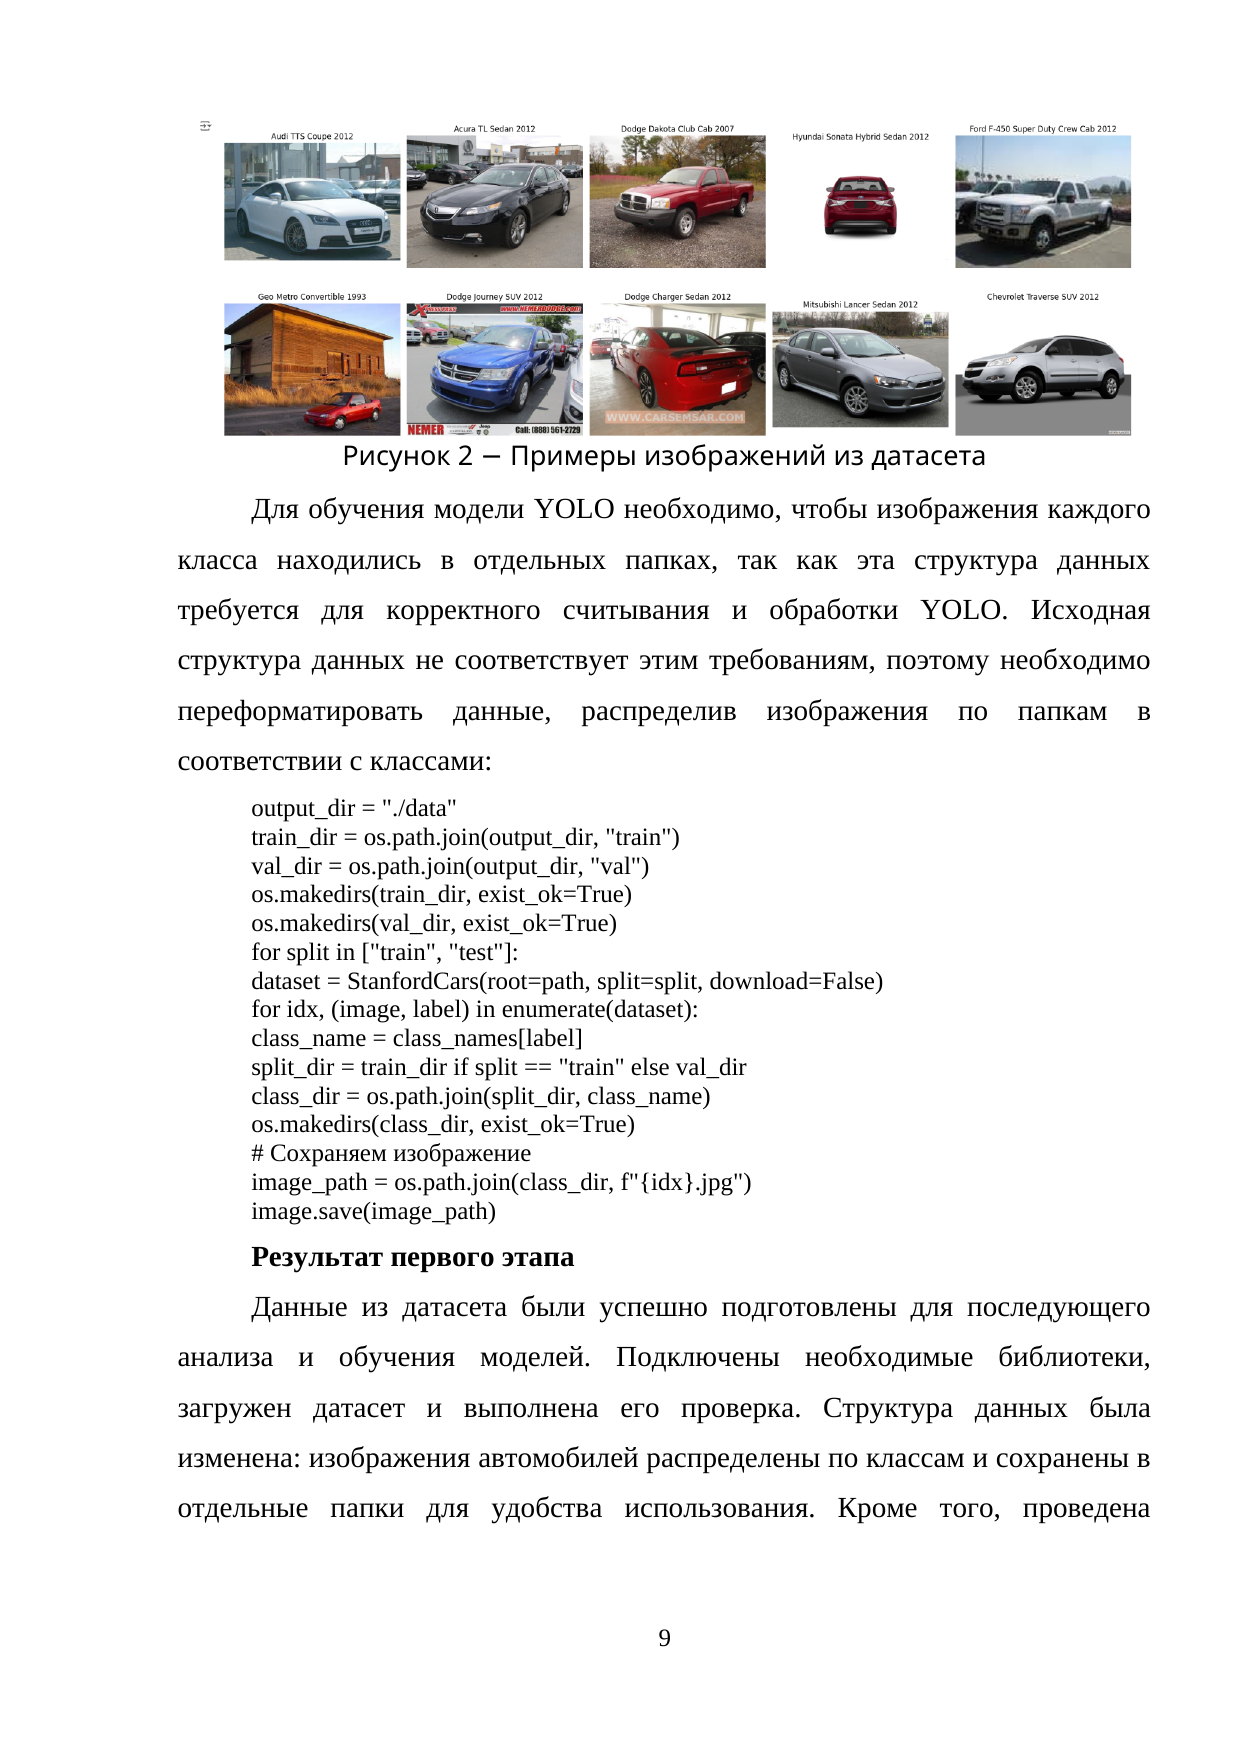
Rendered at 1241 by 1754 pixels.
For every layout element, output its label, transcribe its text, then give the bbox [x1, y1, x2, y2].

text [177, 1289, 1152, 1524]
text train_dir = os.path.join(output_dir, "train") [177, 822, 1152, 851]
text os.makedirs(train_dir, exist_ok=True) [177, 879, 1152, 908]
text class_dir = os.path.join(split_dir, class_name) [177, 1081, 1152, 1109]
text for split in ["train", "test"]: [177, 937, 1152, 966]
text val_dir = os.path.join(output_dir, "val") [177, 851, 1152, 879]
text Для обучения модели YOLO необходимо, чтобы изображения каждого класса находились в отдельных папках, так как эта структура данных требуется для корректного считывания и обработки YOLO. Исходная структура данных не соответствует этим требованиям, поэтому необходимо переформатировать данные, распределив изображения по папкам в соответствии с классами: [177, 491, 1152, 777]
text os.makedirs(val_dir, exist_ok=True) [177, 908, 1152, 937]
text output_dir = "./data" [177, 793, 1152, 822]
text split_dir = train_dir if split == "train" else val_dir [177, 1052, 1152, 1081]
text image.save(image_path) [177, 1196, 1152, 1224]
text Рисунок 2 − Примеры изображений из датасета [177, 436, 1152, 473]
text Результат первого этапа [177, 1239, 1152, 1272]
text for idx, (image, label) in enumerate(dataset): [177, 994, 1152, 1023]
picture [194, 118, 1135, 437]
text # Сохраняем изображение [177, 1138, 1152, 1167]
text class_name = class_names[label] [177, 1023, 1152, 1052]
text dataset = StanfordCars(root=path, split=split, download=False) [177, 966, 1152, 994]
text image_path = os.path.join(class_dir, f"{idx}.jpg") [177, 1167, 1152, 1196]
text os.makedirs(class_dir, exist_ok=True) [177, 1109, 1152, 1138]
